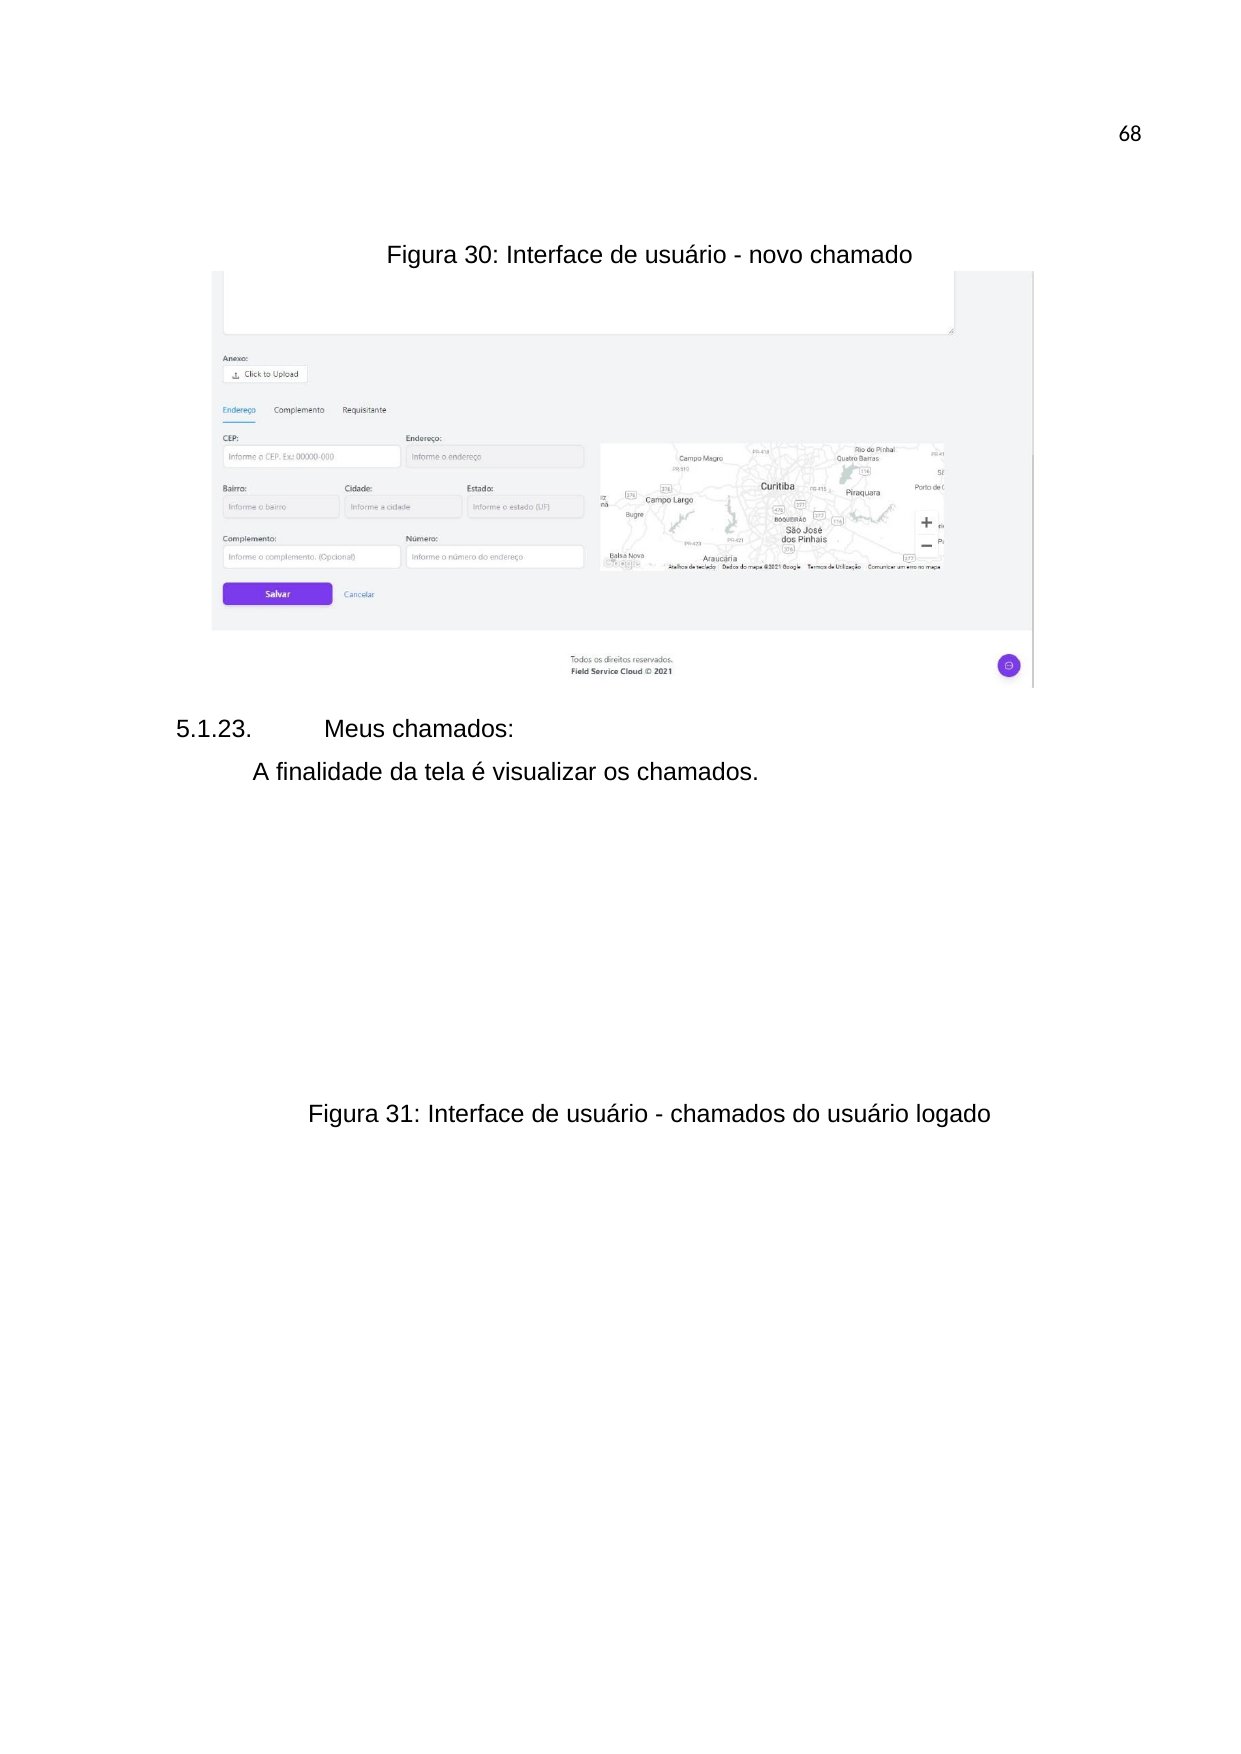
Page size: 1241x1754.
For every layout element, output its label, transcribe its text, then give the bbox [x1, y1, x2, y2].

picture [211, 271, 1034, 688]
subtitle 5.1.23. Meus chamados: [176, 714, 1141, 742]
text Figura 31: Interface de usuário - chamados do usuário logado [190, 1098, 1109, 1127]
text Figura 30: Interface de usuário - novo chamado [190, 240, 1109, 269]
text A finalidade da tela é visualizar os chamados. [252, 757, 1141, 786]
